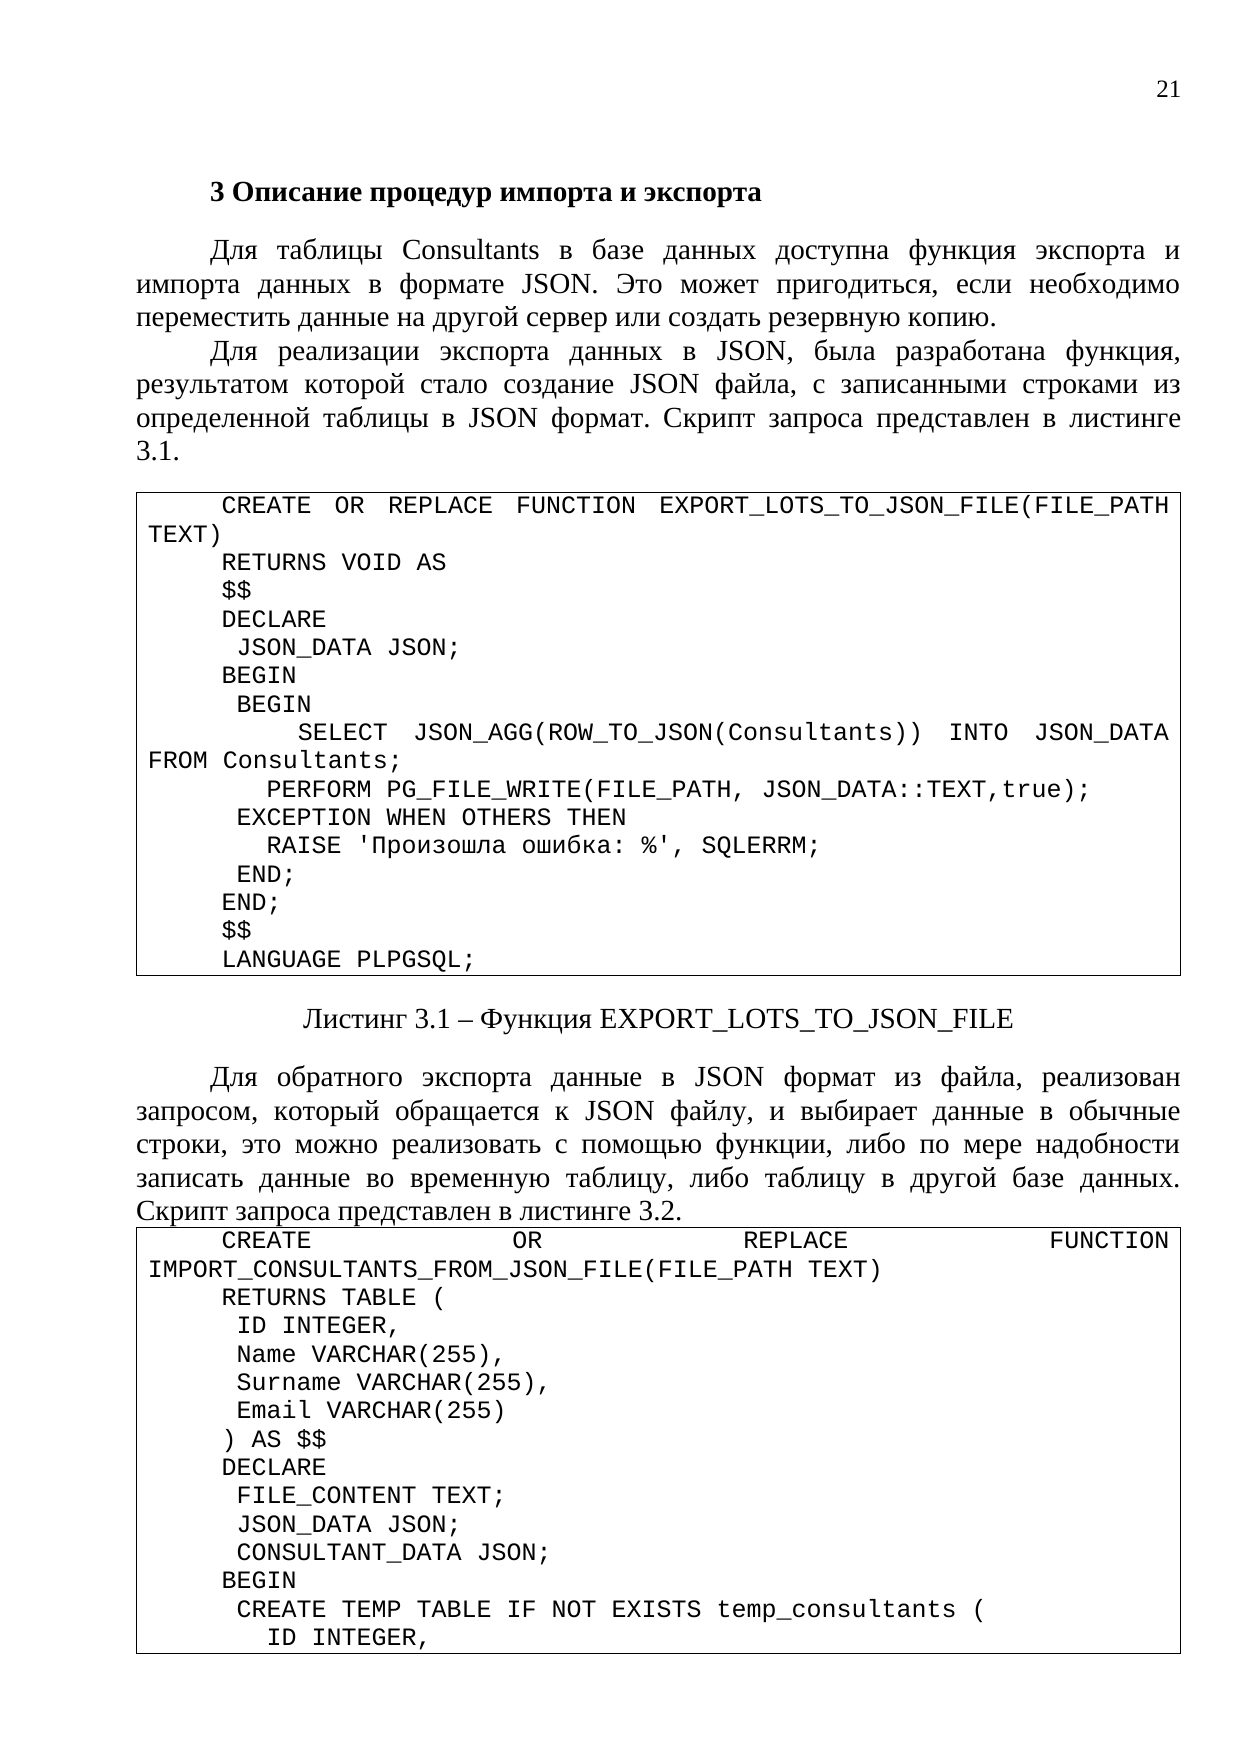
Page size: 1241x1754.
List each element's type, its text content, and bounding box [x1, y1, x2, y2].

text Для обратного экспорта данные в JSON формат из файла, реализован запросом, который обращается к JSON файлу, и выбирает данные в обычные строки, это можно реализовать с помощью функции, либо по мере надобности записать данные во временную таблицу, либо таблицу в другой базе данных. Скрипт запроса представлен в листинге 3.2. [136, 1059, 1181, 1227]
text Для реализации экспорта данных в JSON, была разработана функция, результатом которой стало создание JSON файла, с записанными строками из определенной таблицы в JSON формат. Скрипт запроса представлен в листинге 3.1. [136, 333, 1181, 467]
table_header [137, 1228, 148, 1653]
text Для таблицы Consultants в базе данных доступна функция экспорта и импорта данных в формате JSON. Это может пригодиться, если необходимо переместить данные на другой сервер или создать резервную копию. [136, 232, 1181, 333]
table_header CREATE OR REPLACE FUNCTION EXPORT_LOTS_TO_JSON_FILE(FILE_PATH TEXT) RETURNS VOID AS $$ DECLARE JSON_DATA JSON; BEGIN BEGIN SELECT JSON_AGG(ROW_TO_JSON(Consultants)) INTO JSON_DATA FROM Consultants; PERFORM PG_FILE_WRITE(FILE_PATH, JSON_DATA::TEXT,true); EXCEPTION WHEN OTHERS THEN RAISE 'Произошла ошибка: %', SQLERRM; END; END; $$ LANGUAGE PLPGSQL; [137, 493, 1180, 975]
text Листинг 3.1 – Функция EXPORT_LOTS_TO_JSON_FILE [136, 1001, 1181, 1034]
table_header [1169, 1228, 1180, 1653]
subtitle 3 Описание процедур импорта и экспорта [136, 174, 1181, 207]
